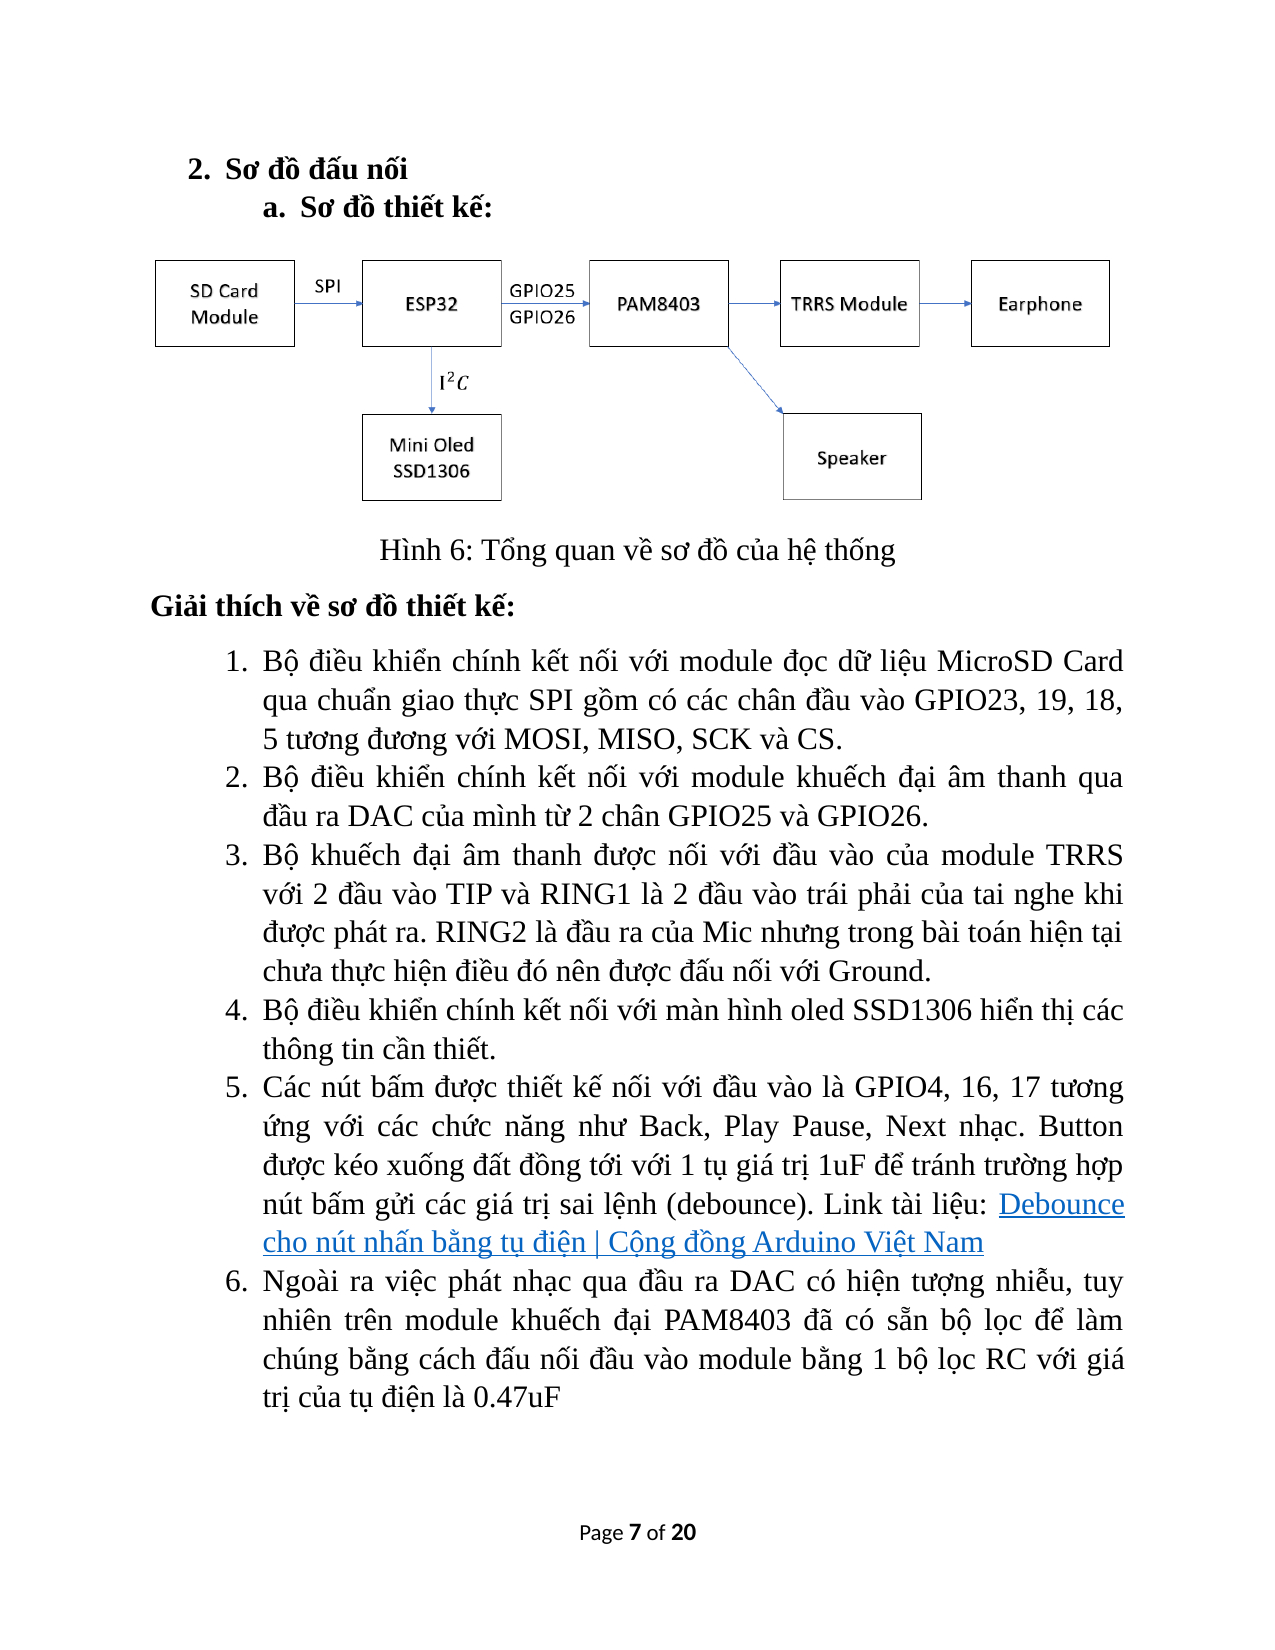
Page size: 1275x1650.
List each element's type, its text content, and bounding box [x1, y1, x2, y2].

list Sơ đồ đấu nối [187, 150, 1125, 186]
list Bộ điều khiển chính kết nối với màn hình oled SSD1306 hiển thị các thông tin cần thiết. [225, 991, 1125, 1066]
list Sơ đồ thiết kế: [262, 189, 1125, 225]
picture [150, 244, 1125, 513]
list Bộ điều khiển chính kết nối với module khuếch đại âm thanh qua đầu ra DAC của mình từ 2 chân GPIO25 và GPIO26. [225, 759, 1125, 833]
text Hình 6: Tổng quan về sơ đồ của hệ thống [150, 532, 1125, 567]
list Bộ khuếch đại âm thanh được nối với đầu vào của module TRRS với 2 đầu vào TIP và RING1 là 2 đầu vào trái phải của tai nghe khi được phát ra. RING2 là đầu ra của Mic nhưng trong bài toán hiện tại chưa thực hiện điều đó nên được đấu nối với Ground. [225, 836, 1125, 988]
list Các nút bấm được thiết kế nối với đầu vào là GPIO4, 16, 17 tương ứng với các chức năng như Back, Play Pause, Next nhạc. Button được kéo xuống đất đồng tới với 1 tụ giá trị 1uF để tránh trường hợp nút bấm gửi các giá trị sai lệnh (debounce). Link tài liệu: Debounce cho nút nhấn bằng tụ điện | Cộng đồng Arduino Việt Nam [225, 1069, 1125, 1259]
list Ngoài ra việc phát nhạc qua đầu ra DAC có hiện tượng nhiễu, tuy nhiên trên module khuếch đại PAM8403 đã có sẵn bộ lọc để làm chúng bằng cách đấu nối đầu vào module bằng 1 bộ lọc RC với giá trị của tụ điện là 0.47uF [225, 1262, 1125, 1414]
text Giải thích về sơ đồ thiết kế: [150, 587, 1125, 623]
list Bộ điều khiển chính kết nối với module đọc dữ liệu MicroSD Card qua chuẩn giao thực SPI gồm có các chân đầu vào GPIO23, 19, 18, 5 tương đương với MOSI, MISO, SCK và CS. [225, 642, 1125, 756]
